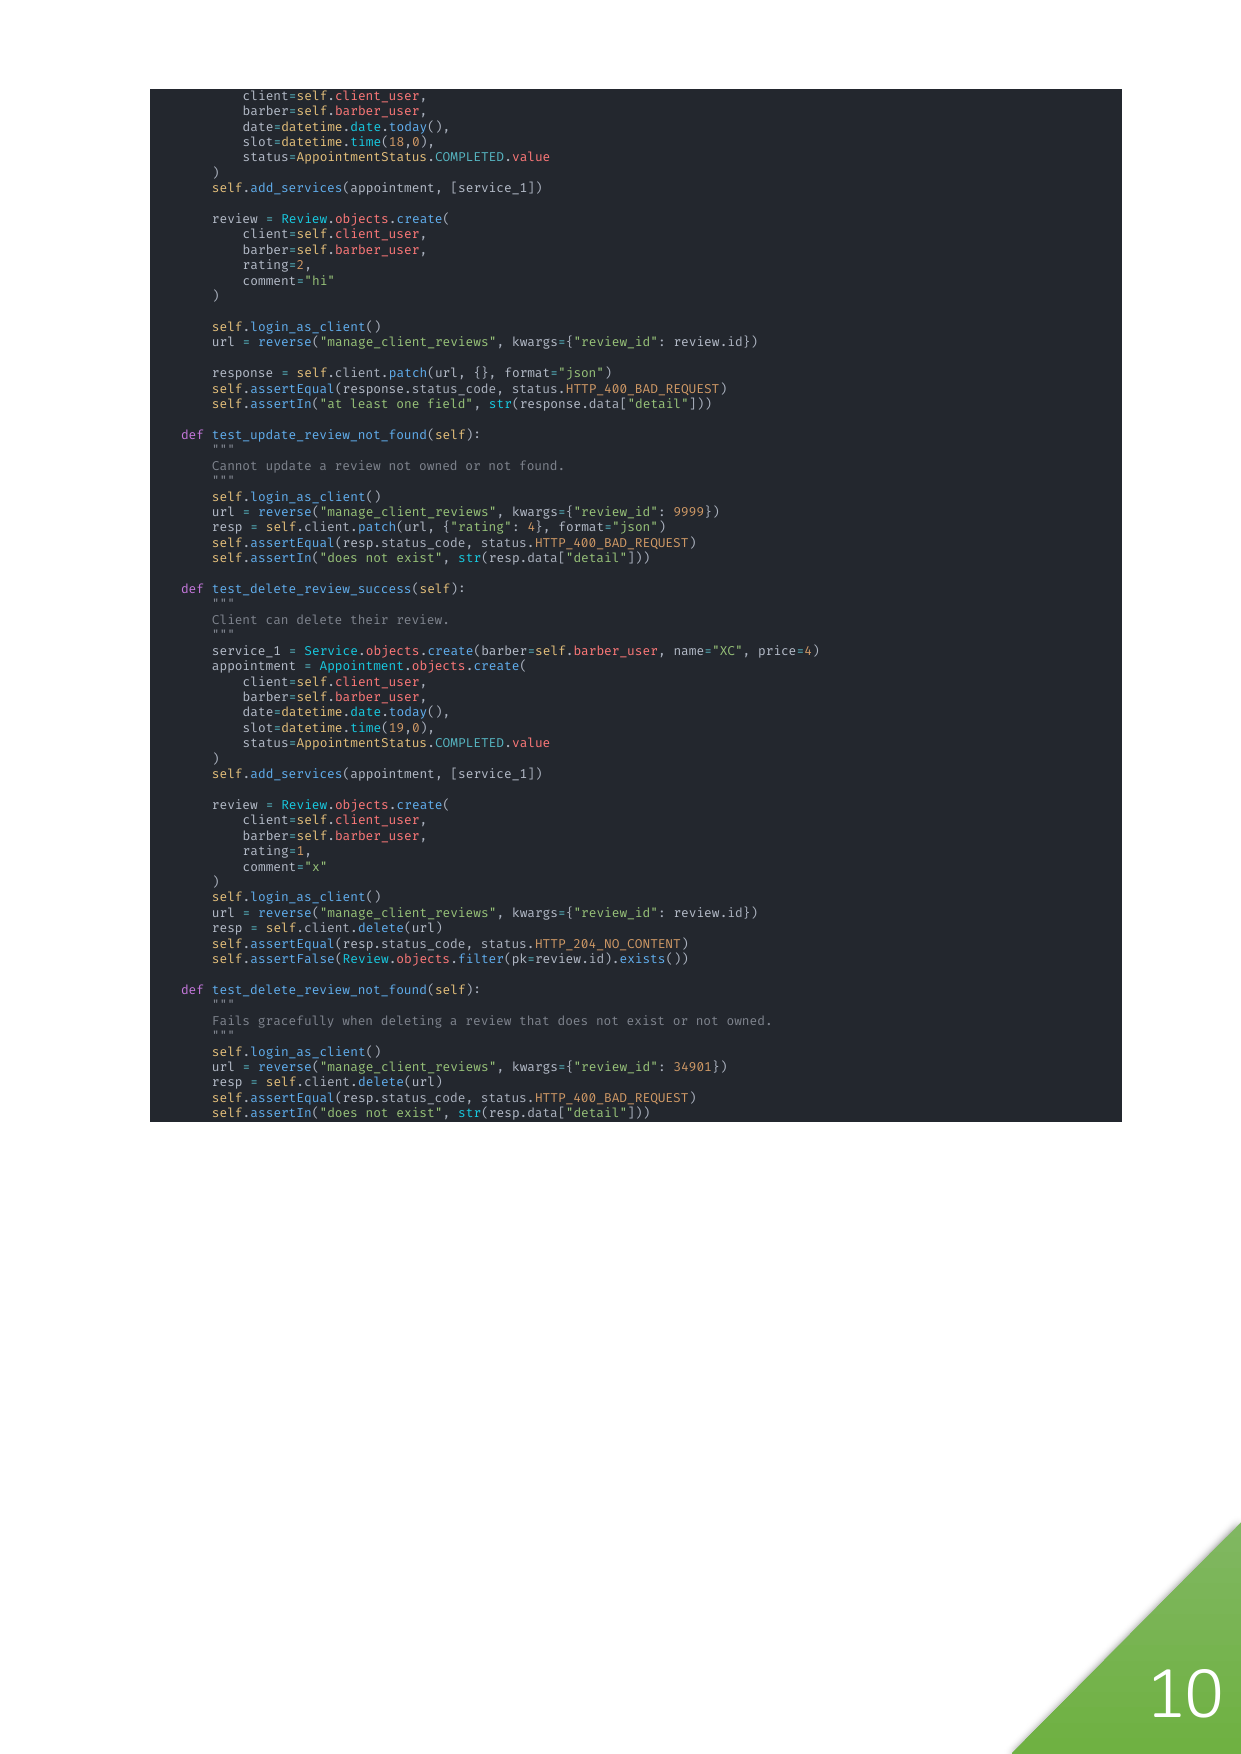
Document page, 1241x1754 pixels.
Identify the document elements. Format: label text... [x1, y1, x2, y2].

text url = reverse("manage_client_reviews", kwargs={"review_id": review.id}) [150, 335, 1122, 351]
text self.add_services(appointment, [service_1]) [150, 181, 1122, 197]
text self.login_as_client() [150, 320, 1122, 335]
text Cannot update a review not owned or not found. [150, 459, 1122, 474]
text barber=self.barber_user, [150, 690, 1122, 705]
text self.assertIn("at least one field", str(response.data["detail"])) [150, 397, 1122, 412]
text self.login_as_client() [150, 1044, 1122, 1060]
text self.assertEqual(response.status_code, status.HTTP_400_BAD_REQUEST) [150, 382, 1122, 397]
text """ [150, 998, 1122, 1014]
text ) [150, 166, 1122, 181]
text self.assertFalse(Review.objects.filter(pk=review.id).exists()) [150, 952, 1122, 967]
text ) [150, 875, 1122, 890]
text resp = self.client.delete(url) [150, 1075, 1122, 1091]
text date=datetime.date.today(), [150, 705, 1122, 721]
text """ [150, 1029, 1122, 1044]
text status=AppointmentStatus.COMPLETED.value [150, 150, 1122, 166]
text client=self.client_user, [150, 813, 1122, 829]
text """ [150, 597, 1122, 613]
text Client can delete their review. [150, 613, 1122, 628]
text """ [150, 628, 1122, 644]
text """ [150, 474, 1122, 489]
text self.login_as_client() [150, 489, 1122, 505]
text url = reverse("manage_client_reviews", kwargs={"review_id": 34901}) [150, 1060, 1122, 1075]
text rating=2, [150, 258, 1122, 274]
text status=AppointmentStatus.COMPLETED.value [150, 736, 1122, 752]
text resp = self.client.patch(url, {"rating": 4}, format="json") [150, 520, 1122, 536]
text self.assertIn("does not exist", str(resp.data["detail"])) [150, 551, 1122, 567]
text slot=datetime.time(19,0), [150, 721, 1122, 736]
text rating=1, [150, 844, 1122, 859]
text client=self.client_user, [150, 89, 1122, 104]
text def test_delete_review_not_found(self): [150, 983, 1122, 998]
text barber=self.barber_user, [150, 243, 1122, 258]
text slot=datetime.time(18,0), [150, 135, 1122, 150]
text self.assertIn("does not exist", str(resp.data["detail"])) [150, 1106, 1122, 1122]
text ) [150, 289, 1122, 304]
text response = self.client.patch(url, {}, format="json") [150, 366, 1122, 382]
text client=self.client_user, [150, 227, 1122, 243]
text appointment = Appointment.objects.create( [150, 659, 1122, 674]
text self.assertEqual(resp.status_code, status.HTTP_400_BAD_REQUEST) [150, 1091, 1122, 1106]
text def test_update_review_not_found(self): [150, 428, 1122, 443]
text resp = self.client.delete(url) [150, 921, 1122, 937]
text def test_delete_review_success(self): [150, 582, 1122, 597]
text url = reverse("manage_client_reviews", kwargs={"review_id": review.id}) [150, 906, 1122, 921]
text client=self.client_user, [150, 674, 1122, 690]
text url = reverse("manage_client_reviews", kwargs={"review_id": 9999}) [150, 505, 1122, 520]
text self.login_as_client() [150, 890, 1122, 906]
text barber=self.barber_user, [150, 829, 1122, 844]
text self.assertEqual(resp.status_code, status.HTTP_400_BAD_REQUEST) [150, 536, 1122, 551]
text barber=self.barber_user, [150, 104, 1122, 119]
text comment="hi" [150, 274, 1122, 289]
text date=datetime.date.today(), [150, 119, 1122, 135]
text ) [150, 752, 1122, 767]
text Fails gracefully when deleting a review that does not exist or not owned. [150, 1014, 1122, 1029]
text review = Review.objects.create( [150, 798, 1122, 813]
text """ [150, 443, 1122, 459]
text comment="x" [150, 859, 1122, 875]
text self.assertEqual(resp.status_code, status.HTTP_204_NO_CONTENT) [150, 937, 1122, 952]
text review = Review.objects.create( [150, 212, 1122, 227]
text service_1 = Service.objects.create(barber=self.barber_user, name="XC", price=4) [150, 644, 1122, 659]
text self.add_services(appointment, [service_1]) [150, 767, 1122, 782]
